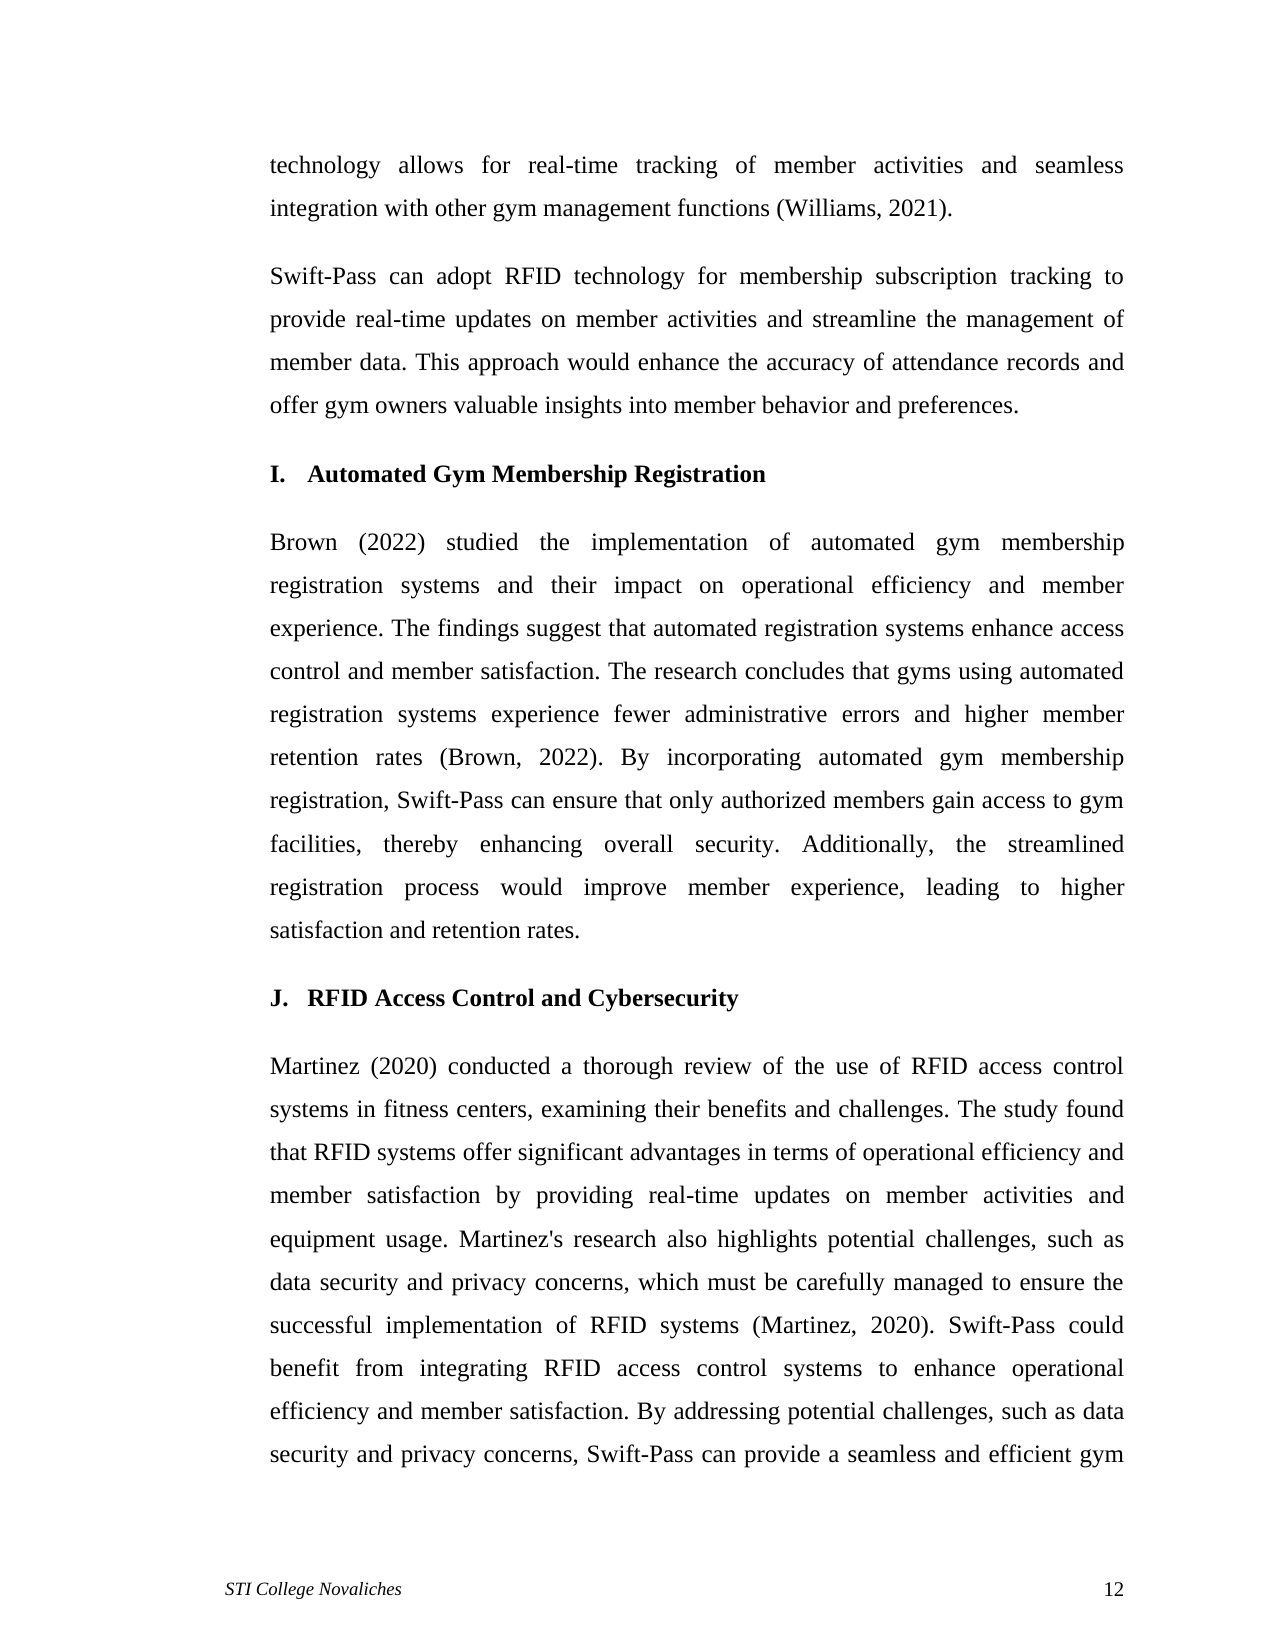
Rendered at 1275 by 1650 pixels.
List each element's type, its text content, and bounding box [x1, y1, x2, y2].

list Automated Gym Membership Registration [269, 459, 1125, 487]
text Brown (2022) studied the implementation of automated gym membership registration systems and their impact on operational efficiency and member experience. The findings suggest that automated registration systems enhance access control and member satisfaction. The research concludes that gyms using automated registration systems experience fewer administrative errors and higher member retention rates (Brown, 2022). By incorporating automated gym membership registration, Swift-Pass can ensure that only authorized members gain access to gym facilities, thereby enhancing overall security. Additionally, the streamlined registration process would improve member experience, leading to higher satisfaction and retention rates. [269, 527, 1125, 944]
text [269, 150, 1125, 222]
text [269, 1051, 1125, 1468]
list RFID Access Control and Cybersecurity [269, 983, 1125, 1012]
text Swift-Pass can adopt RFID technology for membership subscription tracking to provide real-time updates on member activities and streamline the management of member data. This approach would enhance the accuracy of attendance records and offer gym owners valuable insights into member behavior and preferences. [269, 261, 1125, 419]
